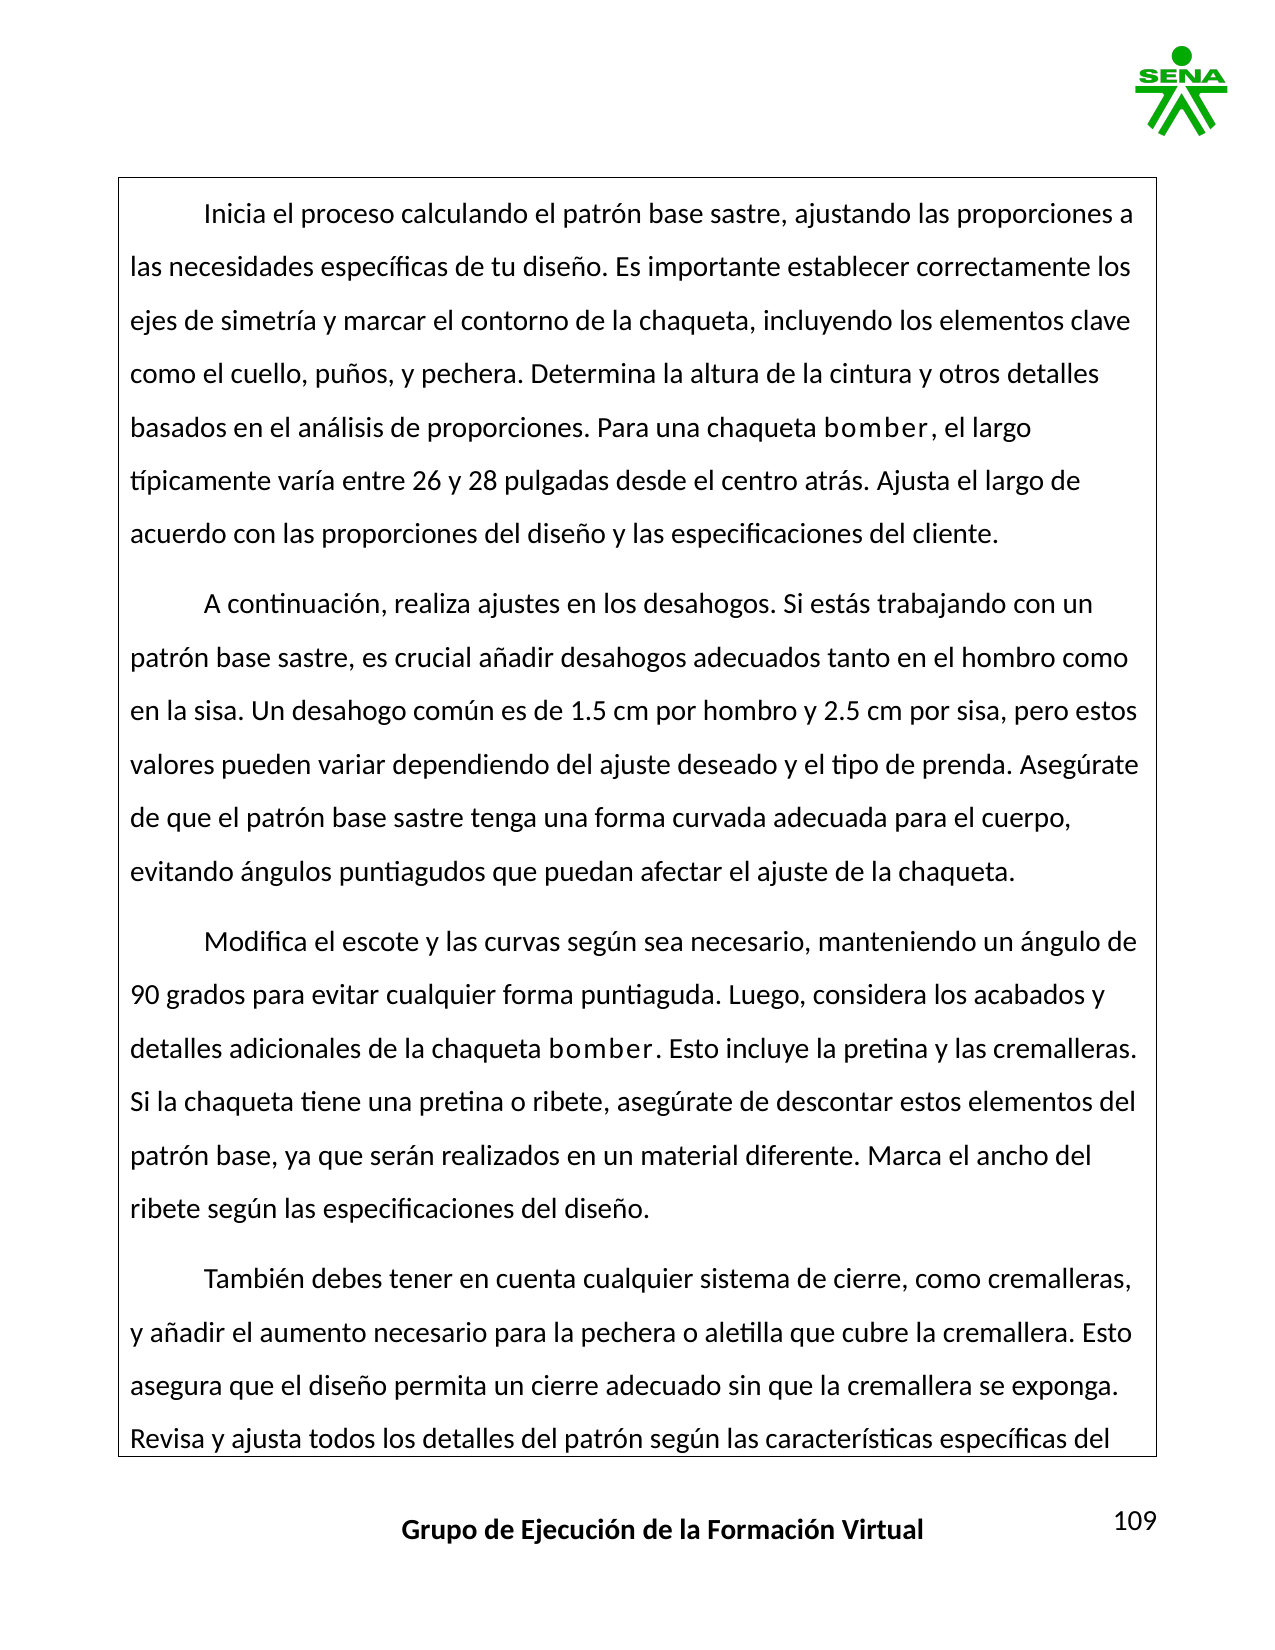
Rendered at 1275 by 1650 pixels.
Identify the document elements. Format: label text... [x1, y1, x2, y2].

picture [1135, 46, 1228, 136]
